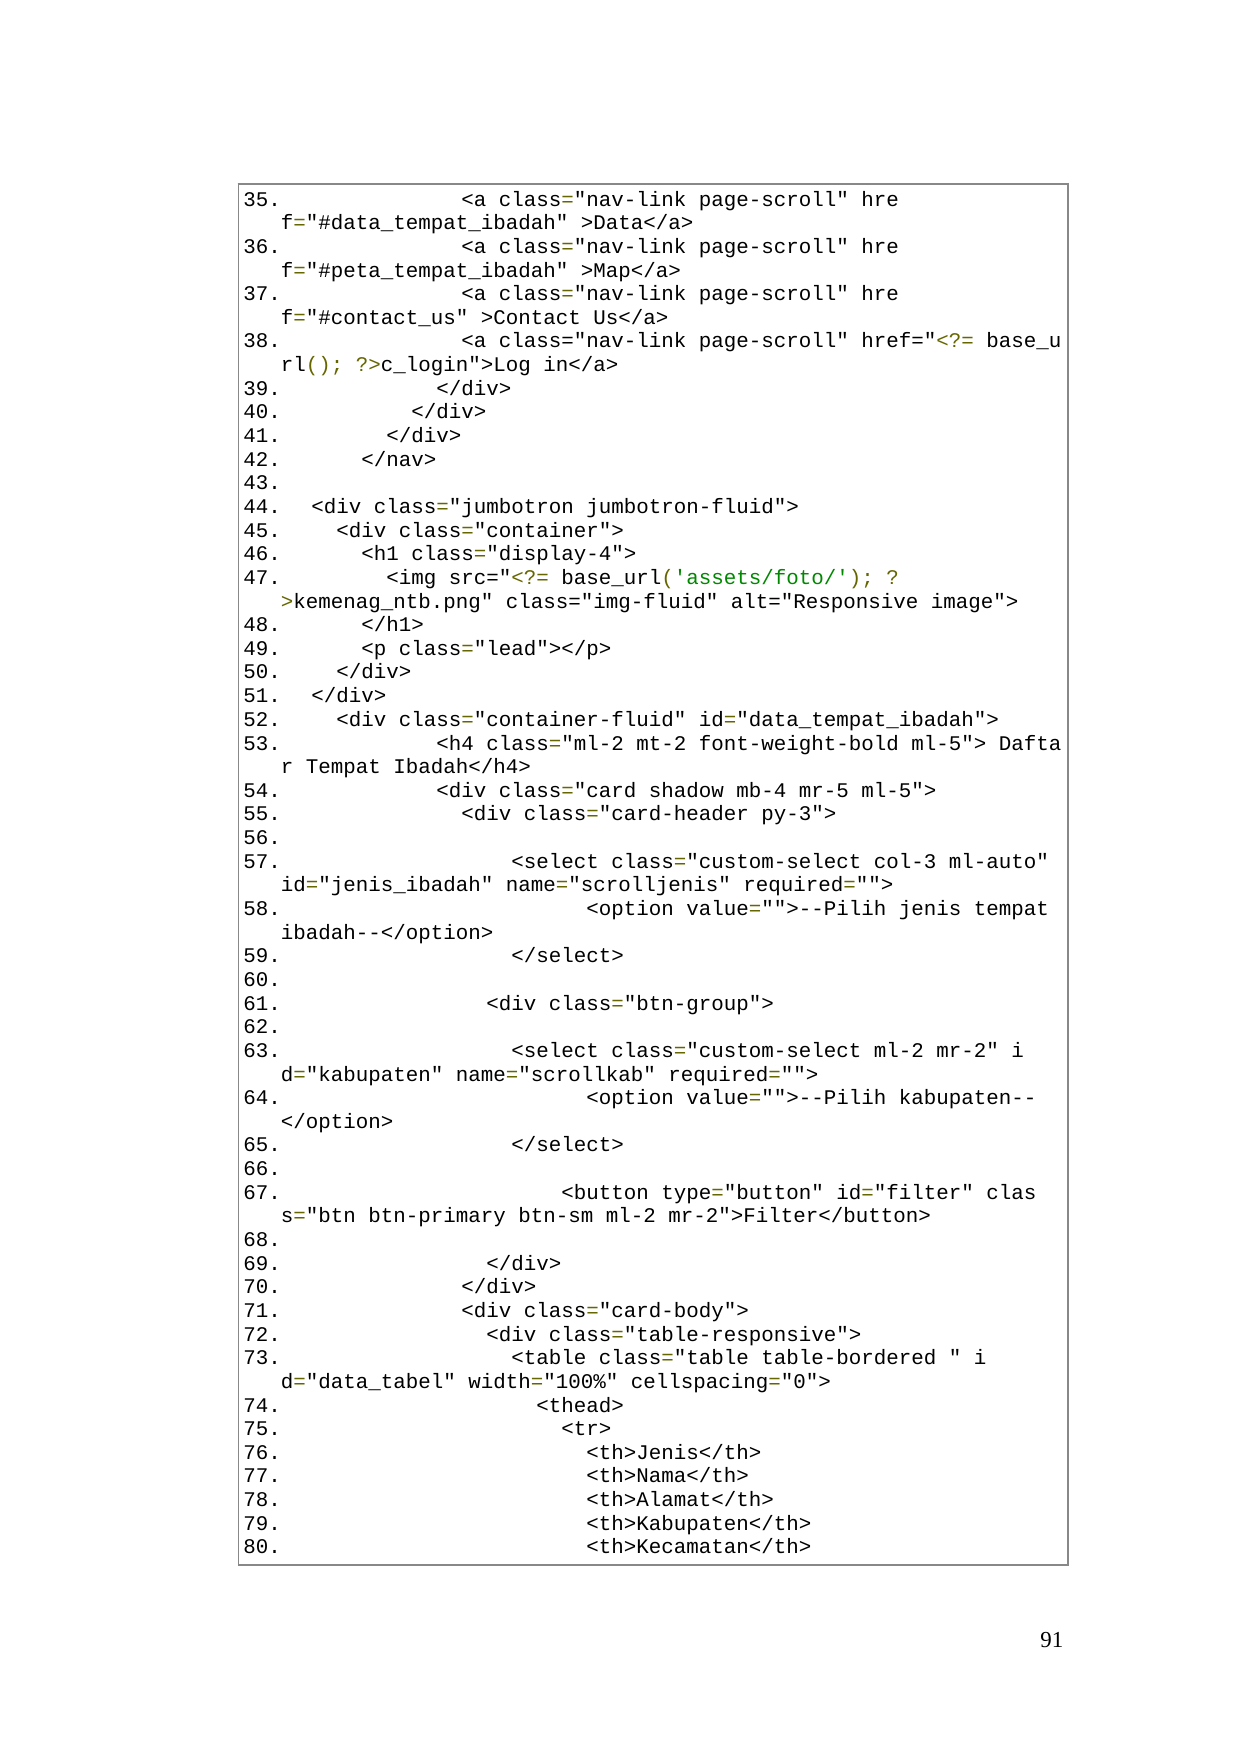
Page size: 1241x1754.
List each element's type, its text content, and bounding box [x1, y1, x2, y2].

list <th>Kecamatan</th> [239, 1531, 1067, 1564]
list <select class="custom-select col-3 ml-auto" id="jenis_ibadah" name="scrolljenis" required=""> [239, 845, 1067, 892]
list <th>Jenis</th> [239, 1436, 1067, 1460]
list <div class="card shadow mb-4 mr-5 ml-5"> [239, 774, 1067, 798]
list </div> [239, 679, 1067, 703]
list <div class="container"> [239, 514, 1067, 538]
list </div> [239, 372, 1067, 396]
list <option value="">--Pilih kabupaten--</option> [239, 1081, 1067, 1129]
list <div class="btn-group"> [239, 987, 1067, 1016]
list <div class="container-fluid" id="data_tempat_ibadah"> [239, 703, 1067, 727]
list <a class="nav-link page-scroll" href="<?= base_url(); ?>c_login">Log in</a> [239, 325, 1067, 372]
list <a class="nav-link page-scroll" href="#peta_tempat_ibadah" >Map</a> [239, 230, 1067, 277]
list <th>Nama</th> [239, 1460, 1067, 1483]
list <h4 class="ml-2 mt-2 font-weight-bold ml-5"> Daftar Tempat Ibadah</h4> [239, 727, 1067, 774]
list </h1> [239, 608, 1067, 632]
list </select> [239, 939, 1067, 969]
list <button type="button" id="filter" class="btn btn-primary btn-sm ml-2 mr-2">Filter</button> [239, 1176, 1067, 1229]
list <div class="table-responsive"> [239, 1318, 1067, 1342]
list </div> [239, 1271, 1067, 1294]
list </div> [239, 1247, 1067, 1271]
list <th>Alamat</th> [239, 1483, 1067, 1507]
list <thead> [239, 1389, 1067, 1412]
list <div class="card-body"> [239, 1294, 1067, 1318]
list <div class="card-header py-3"> [239, 798, 1067, 827]
list <table class="table table-bordered " id="data_tabel" width="100%" cellspacing="0"> [239, 1342, 1067, 1389]
list </div> [239, 419, 1067, 443]
list <p class="lead"></p> [239, 632, 1067, 656]
list <a class="nav-link page-scroll" href="#contact_us" >Contact Us</a> [239, 277, 1067, 325]
list </div> [239, 396, 1067, 419]
list <div class="jumbotron jumbotron-fluid"> [239, 490, 1067, 514]
list </select> [239, 1129, 1067, 1158]
list <a class="nav-link page-scroll" href="#data_tempat_ibadah" >Data</a> [239, 185, 1067, 230]
list <h1 class="display-4"> [239, 538, 1067, 561]
list <select class="custom-select ml-2 mr-2" id="kabupaten" name="scrollkab" required=""> [239, 1034, 1067, 1081]
list </nav> [239, 443, 1067, 472]
list <tr> [239, 1412, 1067, 1436]
list <th>Kabupaten</th> [239, 1507, 1067, 1531]
list </div> [239, 656, 1067, 679]
list <option value="">--Pilih jenis tempat ibadah--</option> [239, 892, 1067, 939]
list <img src="<?= base_url('assets/foto/'); ?>kemenag_ntb.png" class="img-fluid" alt="Responsive image"> [239, 561, 1067, 608]
